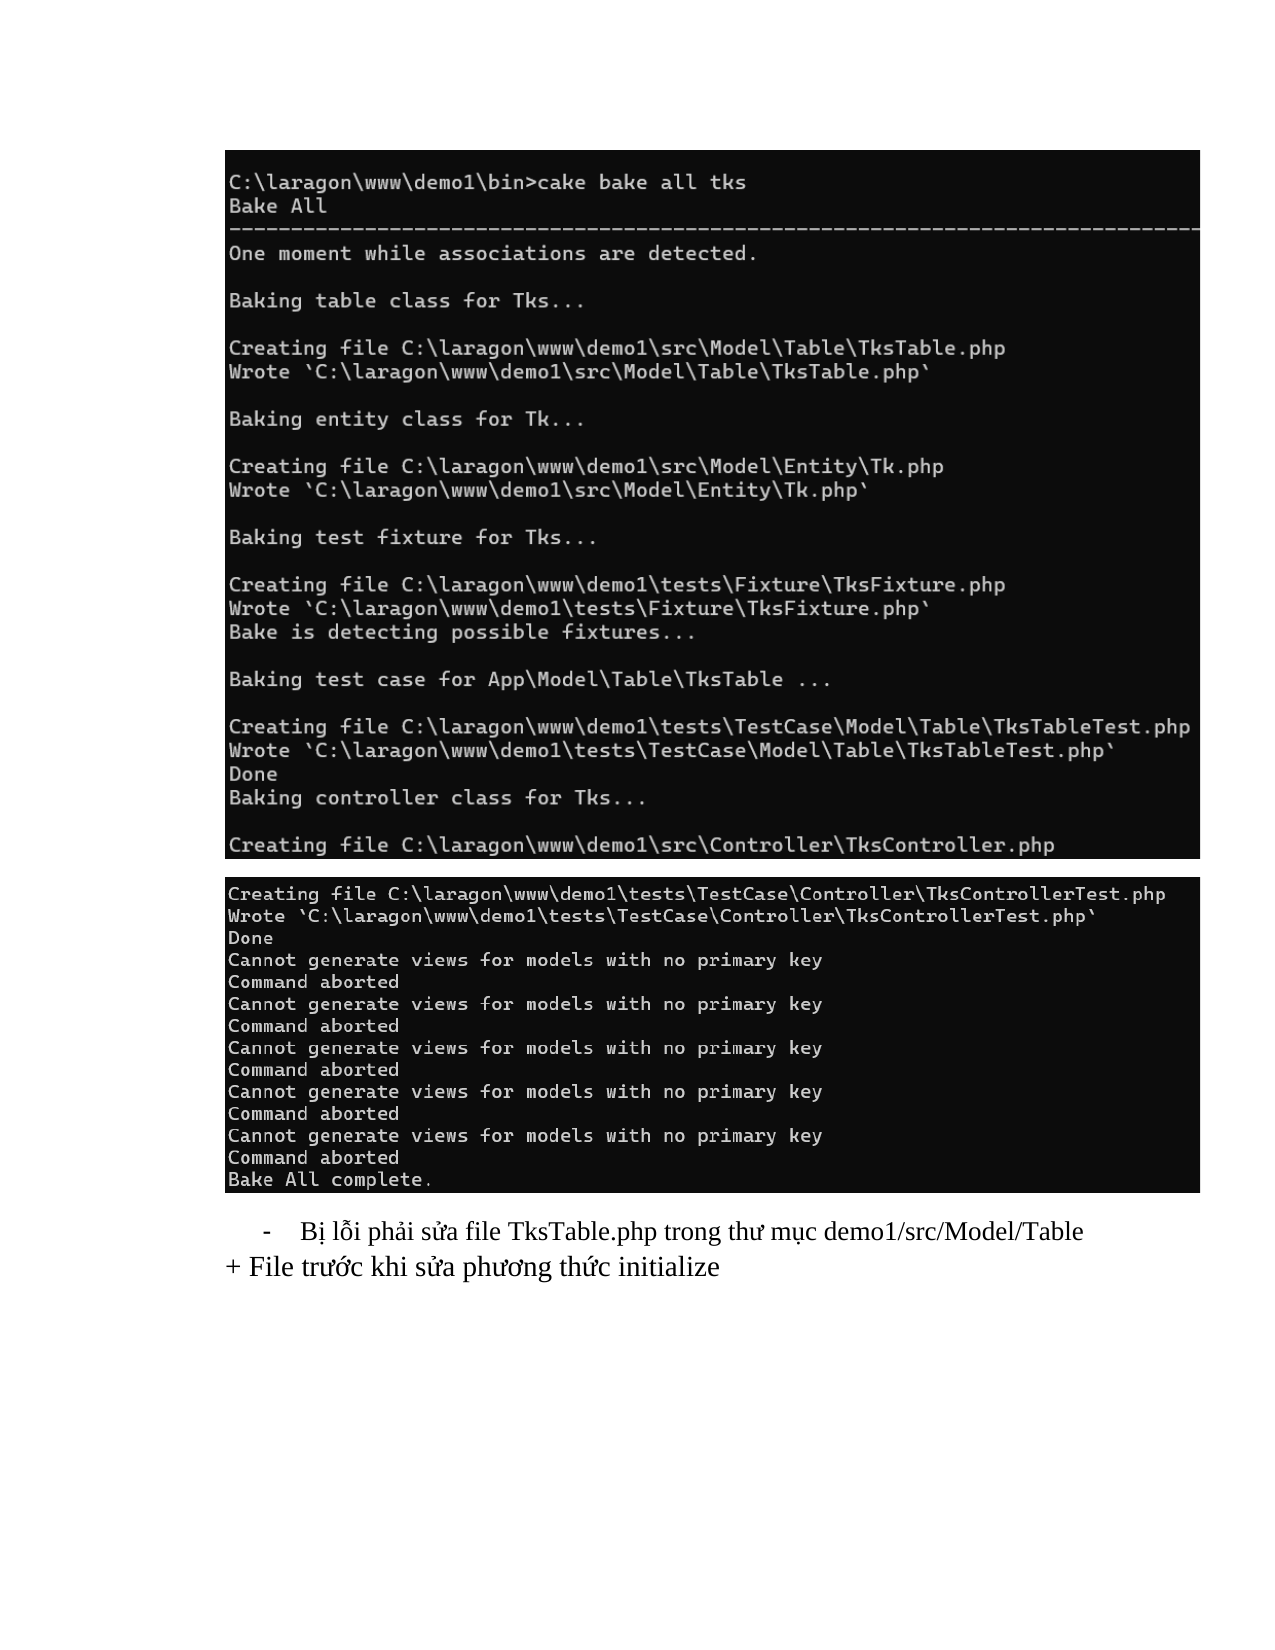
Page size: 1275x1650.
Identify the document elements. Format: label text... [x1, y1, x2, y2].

picture [225, 877, 1200, 1193]
text + File trước khi sửa phương thức initialize [225, 1249, 1125, 1282]
picture [225, 150, 1200, 859]
list Bị lỗi phải sửa file TksTable.php trong thư mục demo1/src/Model/Table [262, 1212, 1125, 1249]
